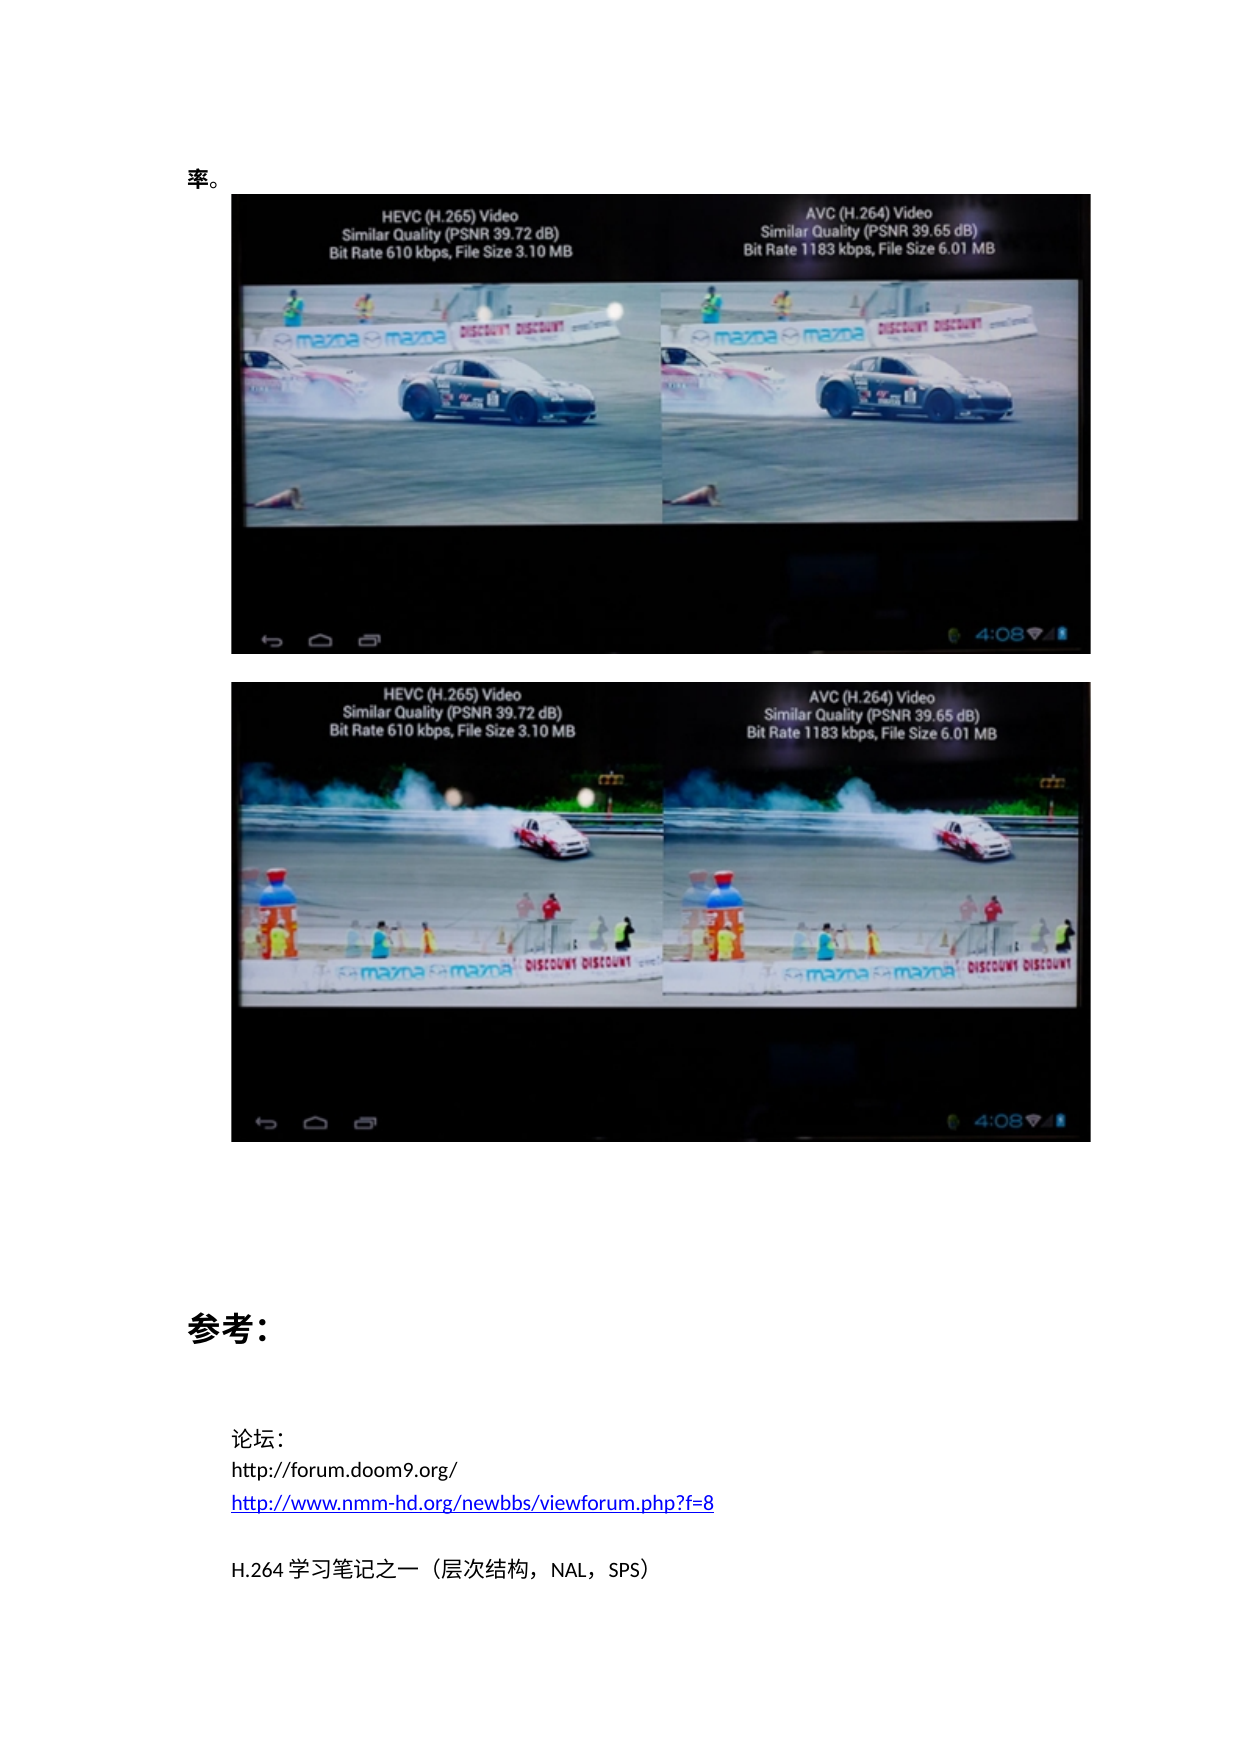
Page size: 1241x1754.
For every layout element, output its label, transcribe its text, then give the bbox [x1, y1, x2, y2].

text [187, 162, 1053, 194]
picture [231, 194, 1091, 654]
text http://www.nmm-hd.org/newbbs/viewforum.php?f=8 [187, 1486, 1053, 1519]
text H.264学习笔记之一（层次结构，NAL，SPS） [187, 1551, 1053, 1584]
text 论坛： [187, 1421, 1053, 1454]
subtitle 参考： [187, 1294, 1053, 1359]
picture [231, 682, 1091, 1142]
text http://forum.doom9.org/ [187, 1454, 1053, 1486]
